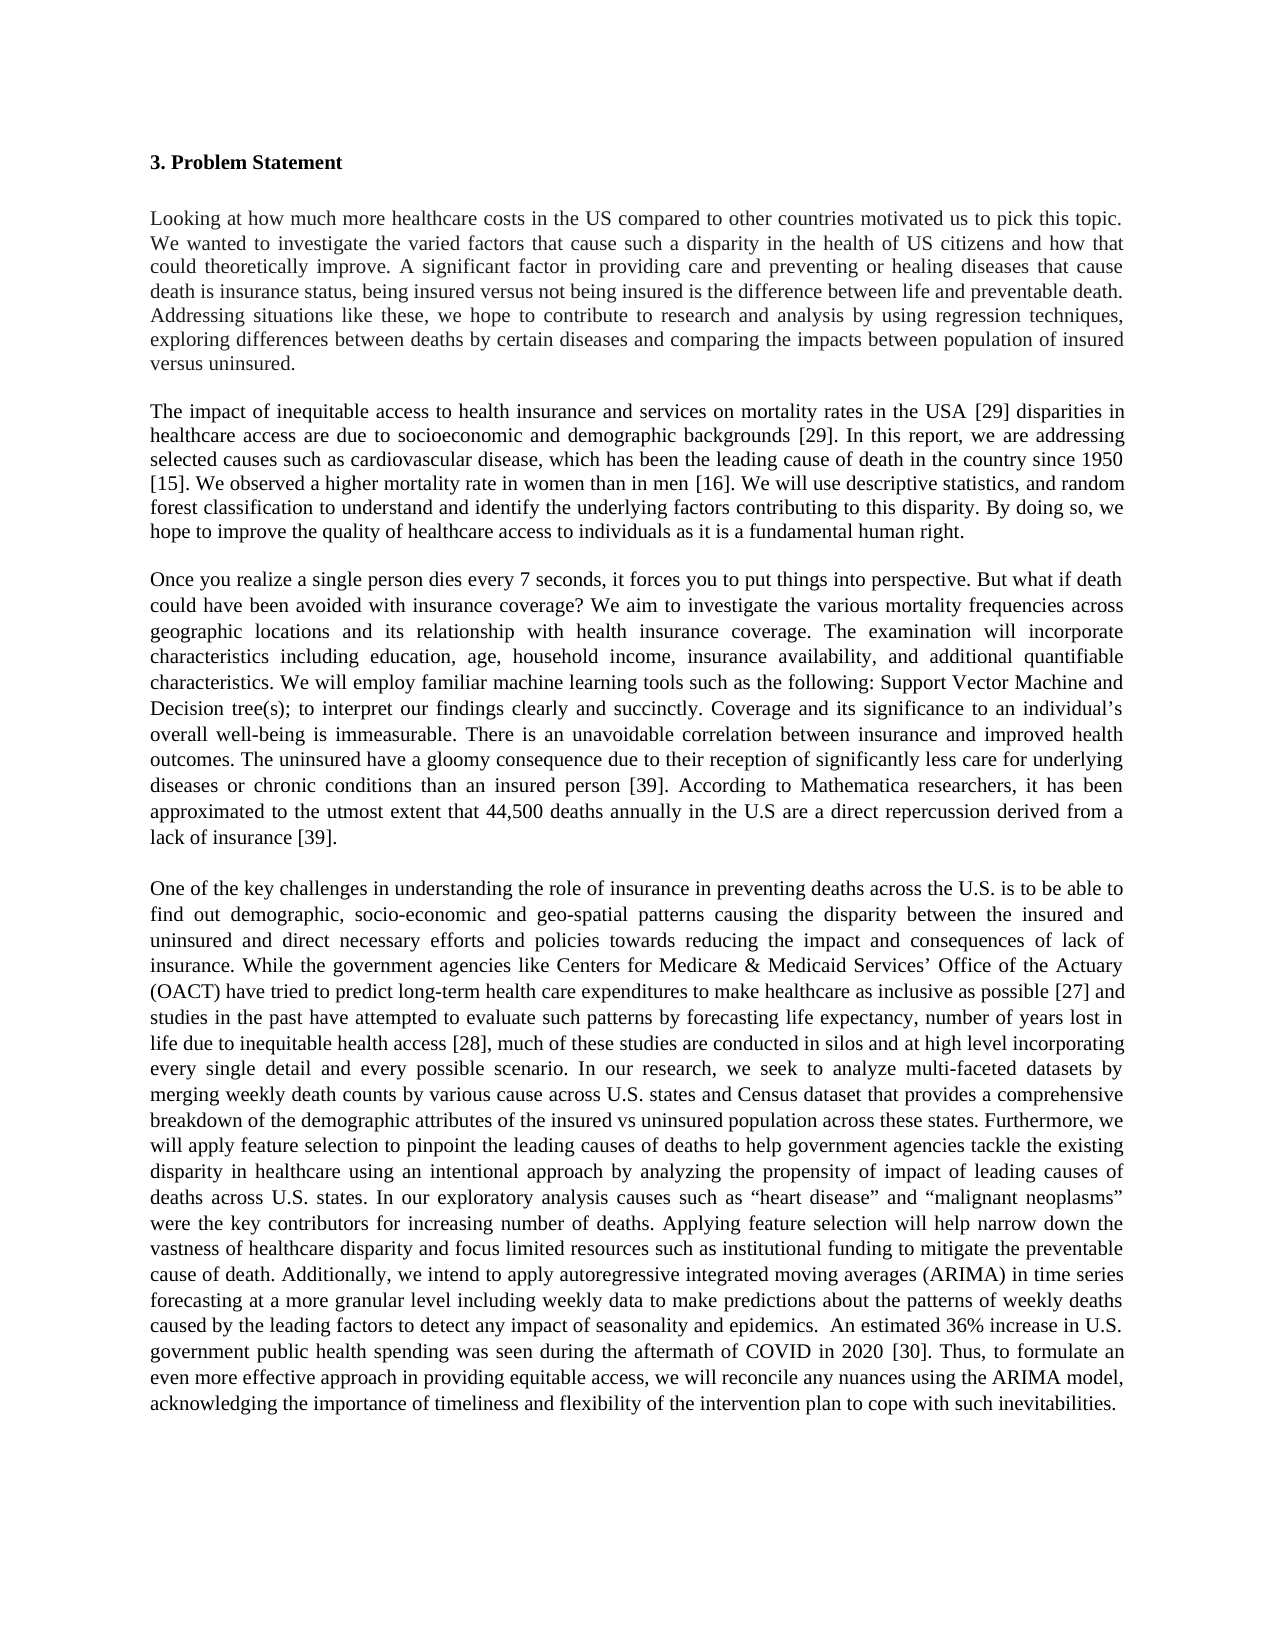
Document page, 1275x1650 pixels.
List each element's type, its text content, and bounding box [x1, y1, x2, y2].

text One of the key challenges in understanding the role of insurance in preventing deaths across the U.S. is to be able to find out demographic, socio-economic and geo-spatial patterns causing the disparity between the insured and uninsured and direct necessary efforts and policies towards reducing the impact and consequences of lack of insurance. While the government agencies like Centers for Medicare & Medicaid Services’ Office of the Actuary (OACT) have tried to predict long-term health care expenditures to make healthcare as inclusive as possible and studies in the past have attempted to evaluate such patterns by forecasting life expectancy, number of years lost in life due to inequitable health access , much of these studies are conducted in silos and at high level incorporating every single detail and every possible scenario. In our research, we seek to analyze multi-faceted datasets by merging weekly death counts by various cause across U.S. states and Census dataset that provides a comprehensive breakdown of the demographic attributes of the insured vs uninsured population across these states. Furthermore, we will apply feature selection to pinpoint the leading causes of deaths to help government agencies tackle the existing disparity in healthcare using an intentional approach by analyzing the propensity of impact of leading causes of deaths across U.S. states. In our exploratory analysis causes such as “heart disease” and “malignant neoplasms” were the key contributors for increasing number of deaths. Applying feature selection will help narrow down the vastness of healthcare disparity and focus limited resources such as institutional funding to mitigate the preventable cause of death. Additionally, we intend to apply autoregressive integrated moving averages (ARIMA) in time series forecasting at a more granular level including weekly data to make predictions about the patterns of weekly deaths caused by the leading factors to detect any impact of seasonality and epidemics. An estimated 36% increase in U.S. government public health spending was seen during the aftermath of COVID in 2020. Thus, to formulate an even more effective approach in providing equitable access, we will reconcile any nuances using the ARIMA model, acknowledging the importance of timeliness and flexibility of the intervention plan to cope with such inevitabilities. [150, 876, 1125, 1415]
text The impact of inequitable access to health insurance and services on mortality rates in the USA disparities in healthcare access are due to socioeconomic and demographic backgrounds . In this report, we are addressing selected causes such as cardiovascular disease, which has been the leading cause of death in the country since 1950. We observed a higher mortality rate in women than in men . We will use descriptive statistics, and random forest classification to understand and identify the underlying factors contributing to this disparity. By doing so, we hope to improve the quality of healthcare access to individuals as it is a fundamental human right. [150, 399, 1125, 543]
text Once you realize a single person dies every 7 seconds, it forces you to put things into perspective. But what if death could have been avoided with insurance coverage? We aim to investigate the various mortality frequencies across geographic locations and its relationship with health insurance coverage. The examination will incorporate characteristics including education, age, household income, insurance availability, and additional quantifiable characteristics. We will employ familiar machine learning tools such as the following: Support Vector Machine and Decision tree(s); to interpret our findings clearly and succinctly. Coverage and its significance to an individual’s overall well-being is immeasurable. There is an unavoidable correlation between insurance and improved health outcomes. The uninsured have a gloomy consequence due to their reception of significantly less care for underlying diseases or chronic conditions than an insured person [39]. According to Mathematica researchers, it has been approximated to the utmost extent that 44,500 deaths annually in the U.S are a direct repercussion derived from a lack of insurance [39]. [150, 567, 1125, 849]
subtitle 3. Problem Statement [150, 150, 1125, 174]
text Looking at how much more healthcare costs in the US compared to other countries motivated us to pick this topic. We wanted to investigate the varied factors that cause such a disparity in the health of US citizens and how that could theoretically improve. A significant factor in providing care and preventing or healing diseases that cause death is insurance status, being insured versus not being insured is the difference between life and preventable death. Addressing situations like these, we hope to contribute to research and analysis by using regression techniques, exploring differences between deaths by certain diseases and comparing the impacts between population of insured versus uninsured. [150, 206, 1125, 375]
